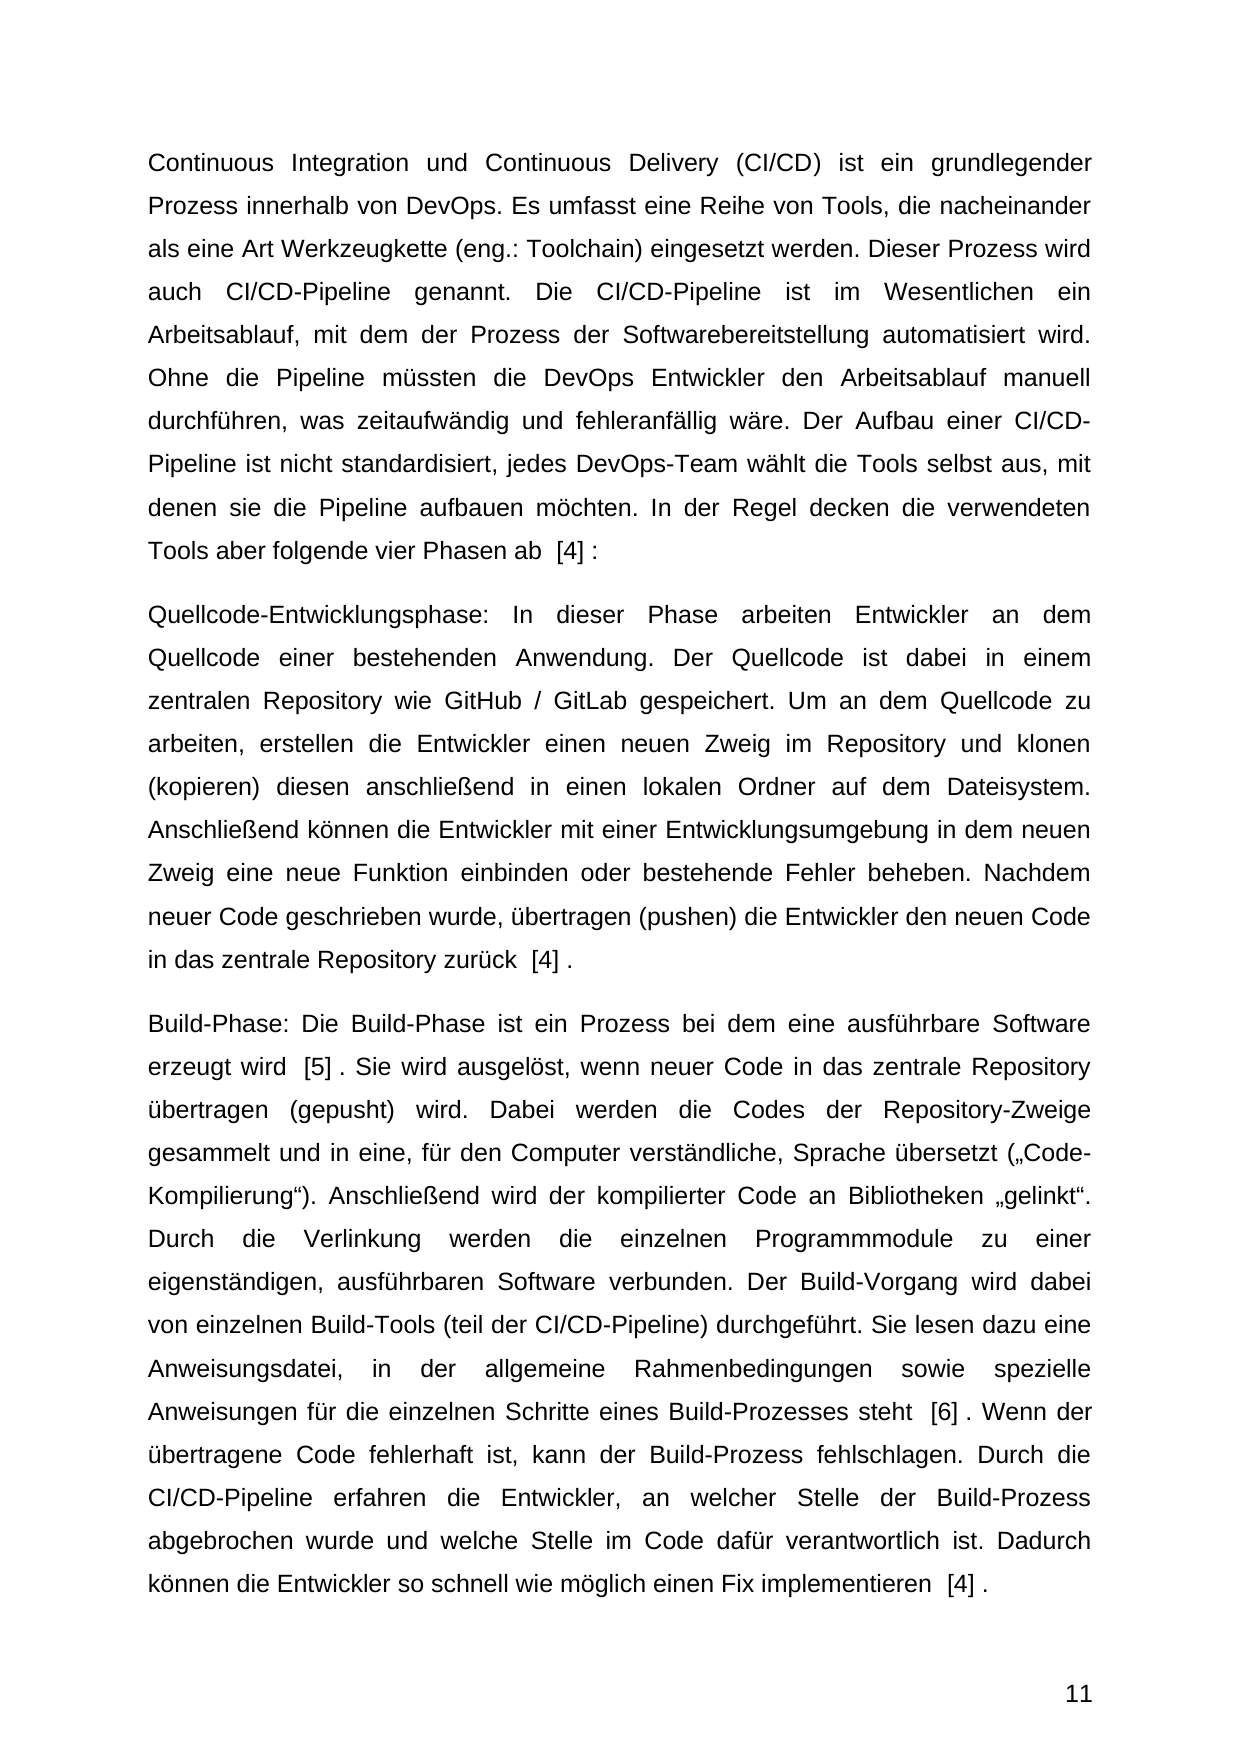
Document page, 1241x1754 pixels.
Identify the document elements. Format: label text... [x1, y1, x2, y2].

text Quellcode-Entwicklungsphase: In dieser Phase arbeiten Entwickler an dem Quellcode einer bestehenden Anwendung. Der Quellcode ist dabei in einem zentralen Repository wie GitHub / GitLab gespeichert. Um an dem Quellcode zu arbeiten, erstellen die Entwickler einen neuen Zweig im Repository und klonen (kopieren) diesen anschließend in einen lokalen Ordner auf dem Dateisystem. Anschließend können die Entwickler mit einer Entwicklungsumgebung in dem neuen Zweig eine neue Funktion einbinden oder bestehende Fehler beheben. Nachdem neuer Code geschrieben wurde, übertragen (pushen) die Entwickler den neuen Code in das zentrale Repository zurück . [148, 600, 1093, 973]
text Build-Phase: Die Build-Phase ist ein Prozess bei dem eine ausführbare Software erzeugt wird . Sie wird ausgelöst, wenn neuer Code in das zentrale Repository übertragen (gepusht) wird. Dabei werden die Codes der Repository-Zweige gesammelt und in eine, für den Computer verständliche, Sprache übersetzt („Code-Kompilierung“). Anschließend wird der kompilierter Code an Bibliotheken „gelinkt“. Durch die Verlinkung werden die einzelnen Programmmodule zu einer eigenständigen, ausführbaren Software verbunden. Der Build-Vorgang wird dabei von einzelnen Build-Tools (teil der CI/CD-Pipeline) durchgeführt. Sie lesen dazu eine Anweisungsdatei, in der allgemeine Rahmenbedingungen sowie spezielle Anweisungen für die einzelnen Schritte eines Build-Prozesses steht . Wenn der übertragene Code fehlerhaft ist, kann der Build-Prozess fehlschlagen. Durch die CI/CD-Pipeline erfahren die Entwickler, an welcher Stelle der Build-Prozess abgebrochen wurde und welche Stelle im Code dafür verantwortlich ist. Dadurch können die Entwickler so schnell wie möglich einen Fix implementieren . [148, 1009, 1093, 1598]
text Continuous Integration und Continuous Delivery (CI/CD) ist ein grundlegender Prozess innerhalb von DevOps. Es umfasst eine Reihe von Tools, die nacheinander als eine Art Werkzeugkette (eng.: Toolchain) eingesetzt werden. Dieser Prozess wird auch CI/CD-Pipeline genannt. Die CI/CD-Pipeline ist im Wesentlichen ein Arbeitsablauf, mit dem der Prozess der Softwarebereitstellung automatisiert wird. Ohne die Pipeline müssten die DevOps Entwickler den Arbeitsablauf manuell durchführen, was zeitaufwändig und fehleranfällig wäre. Der Aufbau einer CI/CD-Pipeline ist nicht standardisiert, jedes DevOps-Team wählt die Tools selbst aus, mit denen sie die Pipeline aufbauen möchten. In der Regel decken die verwendeten Tools aber folgende vier Phasen ab : [148, 148, 1093, 564]
